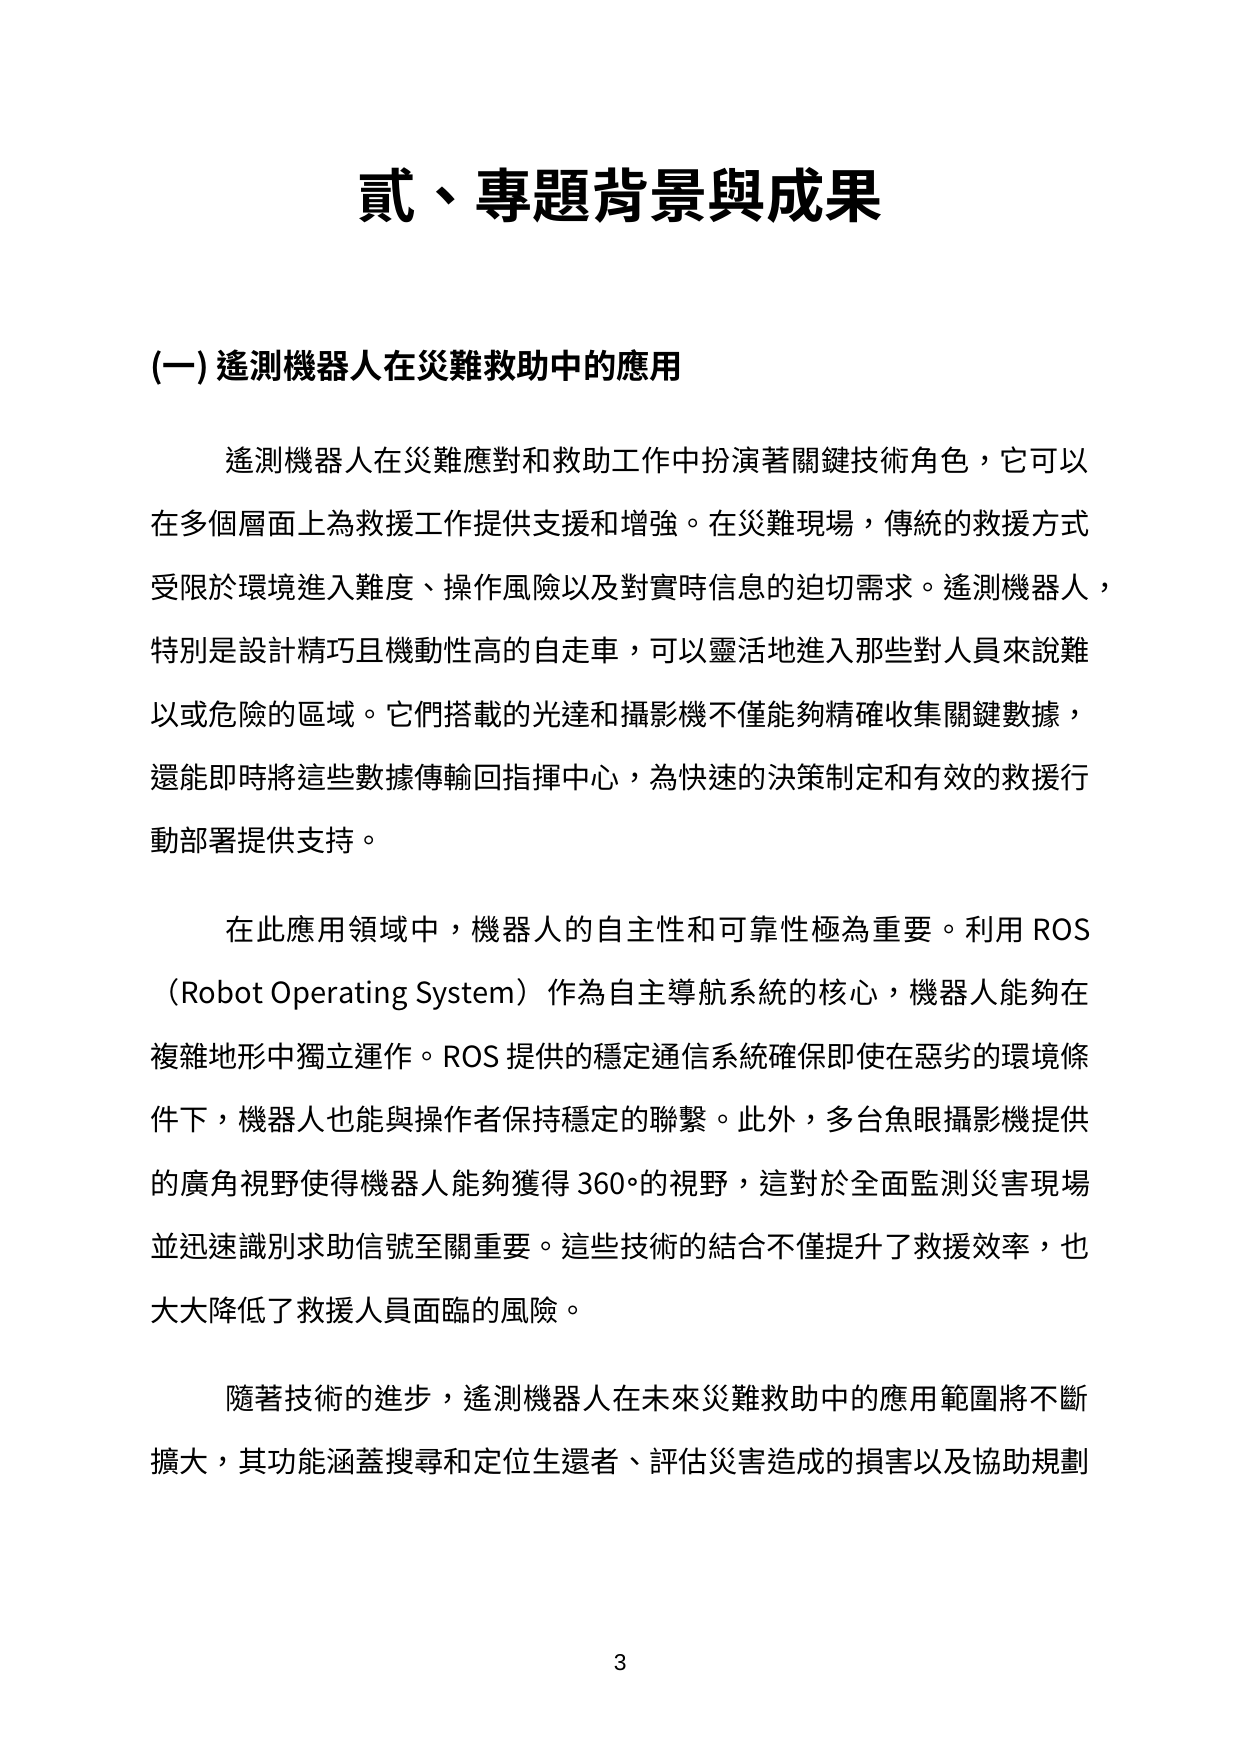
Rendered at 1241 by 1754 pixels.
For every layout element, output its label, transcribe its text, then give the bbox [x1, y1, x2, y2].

text 遙測機器人在災難應對和救助工作中扮演著關鍵技術角色，它可以在多個層面上為救援工作提供支援和增強。在災難現場，傳統的救援方式受限於環境進入難度、操作風險以及對實時信息的迫切需求。遙測機器人，特別是設計精巧且機動性高的自走車，可以靈活地進入那些對人員來說難以或危險的區域。它們搭載的光達和攝影機不僅能夠精確收集關鍵數據，還能即時將這些數據傳輸回指揮中心，為快速的決策制定和有效的救援行動部署提供支持。 [150, 437, 1090, 860]
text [150, 1376, 1090, 1481]
text 在此應用領域中，機器人的自主性和可靠性極為重要。利用ROS（Robot Operating System）作為自主導航系統的核心，機器人能夠在複雜地形中獨立運作。ROS提供的穩定通信系統確保即使在惡劣的環境條件下，機器人也能與操作者保持穩定的聯繫。此外，多台魚眼攝影機提供的廣角視野使得機器人能夠獲得360॰的視野，這對於全面監測災害現場並迅速識別求助信號至關重要。這些技術的結合不僅提升了救援效率，也大大降低了救援人員面臨的風險。 [150, 906, 1090, 1329]
text 貳、專題背景與成果 [150, 150, 1090, 234]
text (一) 遙測機器人在災難救助中的應用 [150, 340, 1090, 388]
